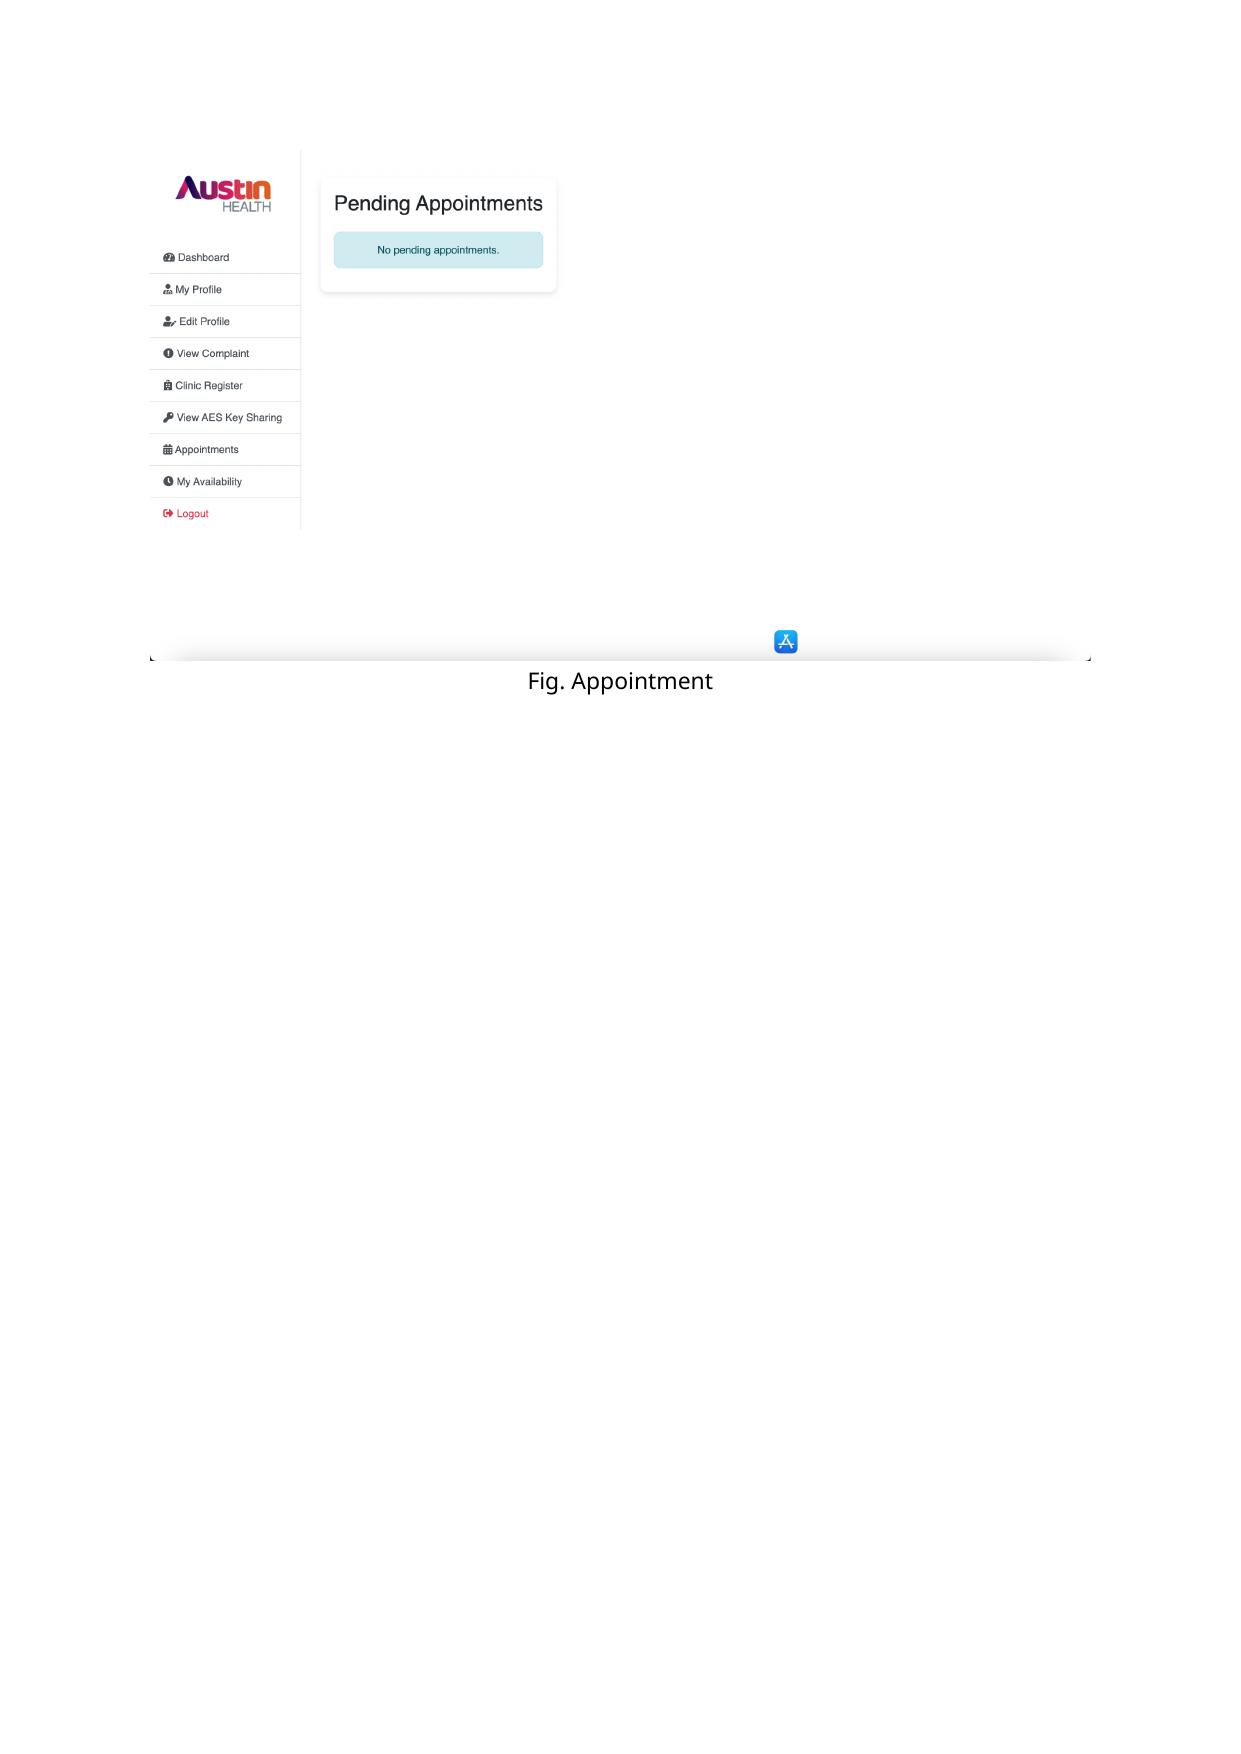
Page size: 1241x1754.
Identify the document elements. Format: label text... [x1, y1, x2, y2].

text Fig. Appointment [150, 665, 1090, 696]
picture [150, 150, 1091, 661]
